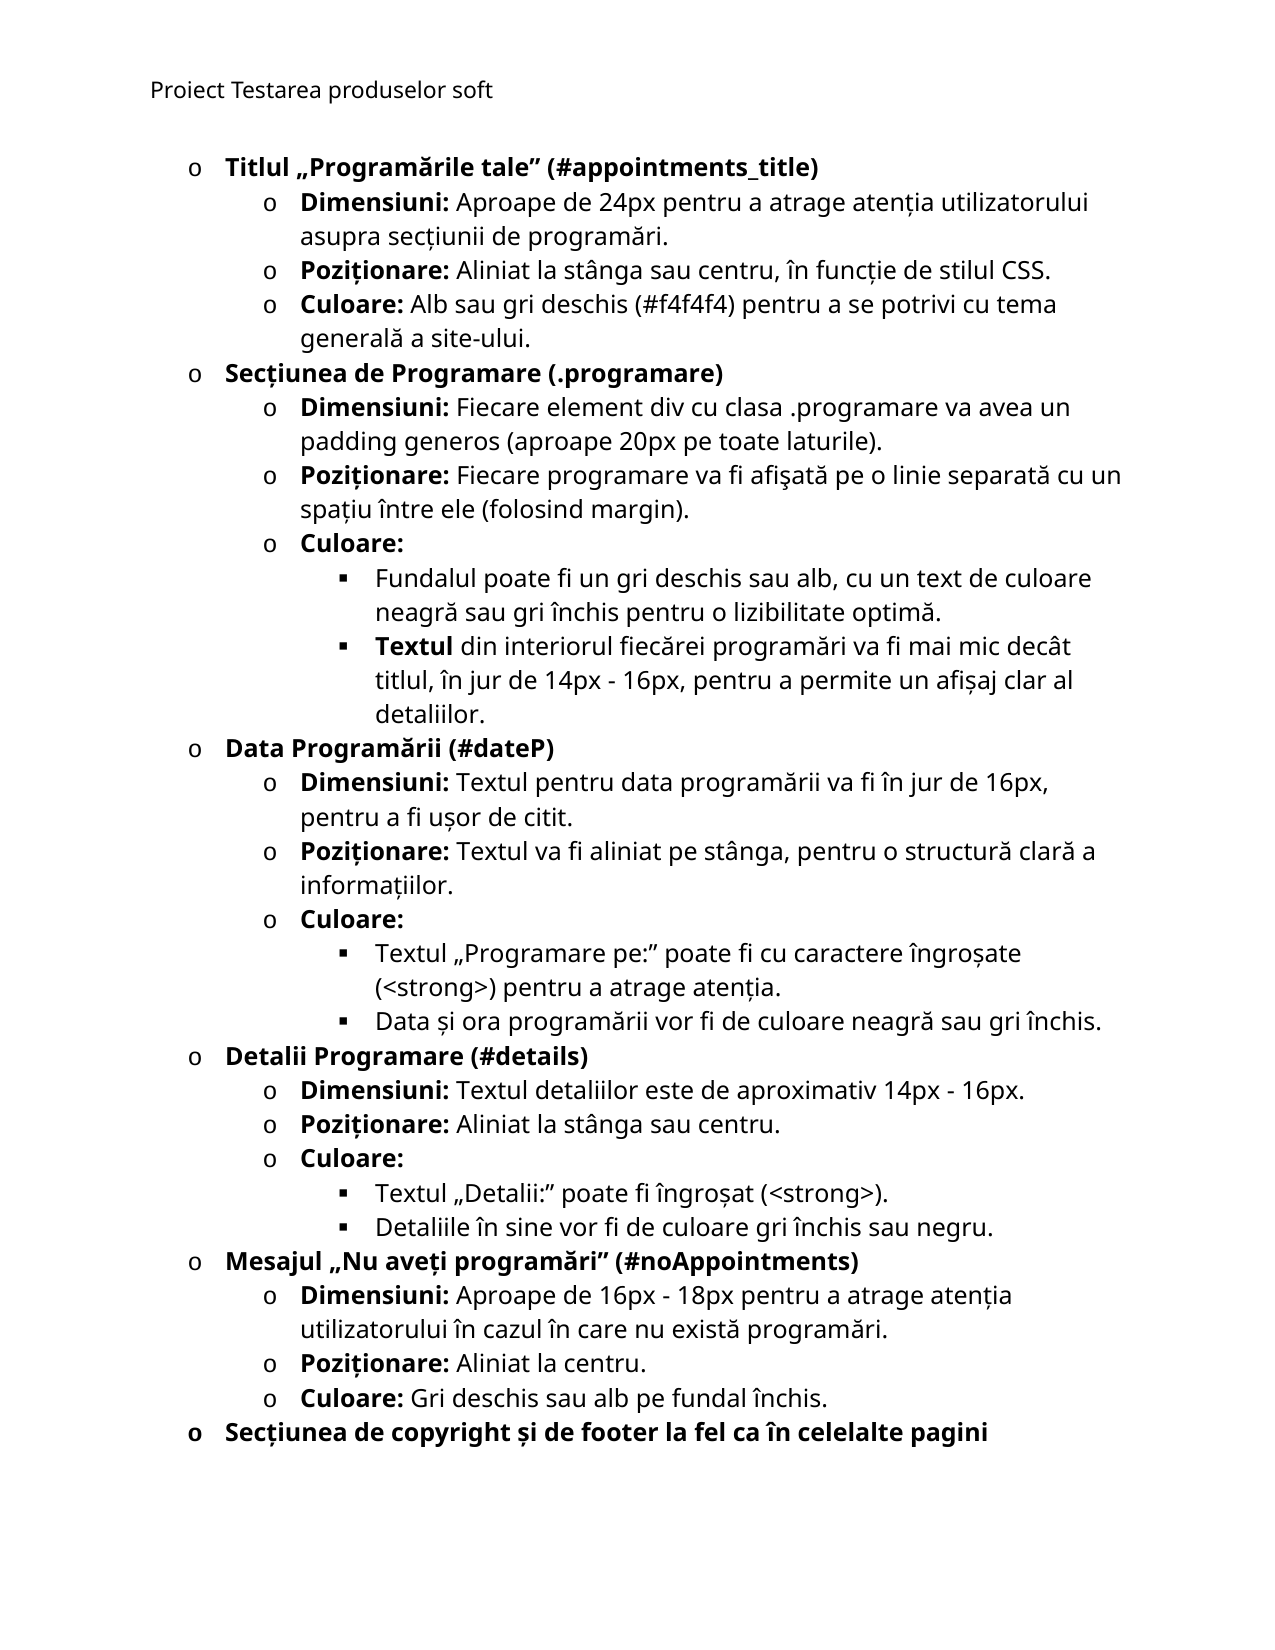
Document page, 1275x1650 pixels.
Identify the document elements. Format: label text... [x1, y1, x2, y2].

list Data Programării (#dateP) [187, 731, 1125, 765]
list Dimensiuni: Aproape de 24px pentru a atrage atenția utilizatorului asupra secțiunii de programări. [262, 184, 1125, 253]
list Titlul „Programările tale” (#appointments_title) [187, 150, 1125, 184]
list Dimensiuni: Textul detaliilor este de aproximativ 14px - 16px. [262, 1072, 1125, 1107]
list Secțiunea de Programare (.programare) [187, 355, 1125, 389]
list Poziționare: Textul va fi aliniat pe stânga, pentru o structură clară a informațiilor. [262, 833, 1125, 902]
list Culoare: Alb sau gri deschis (#f4f4f4) pentru a se potrivi cu tema generală a site-ului. [262, 287, 1125, 355]
list Poziționare: Aliniat la stânga sau centru. [262, 1107, 1125, 1141]
list Fundalul poate fi un gri deschis sau alb, cu un text de culoare neagră sau gri închis pentru o lizibilitate optimă. [337, 560, 1125, 628]
list Culoare: [262, 902, 1125, 936]
list Dimensiuni: Fiecare element div cu clasa .programare va avea un padding generos (aproape 20px pe toate laturile). [262, 389, 1125, 458]
list Detaliile în sine vor fi de culoare gri închis sau negru. [337, 1209, 1125, 1243]
list Textul din interiorul fiecărei programări va fi mai mic decât titlul, în jur de 14px - 16px, pentru a permite un afișaj clar al detaliilor. [337, 628, 1125, 731]
list Dimensiuni: Aproape de 16px - 18px pentru a atrage atenția utilizatorului în cazul în care nu există programări. [262, 1278, 1125, 1346]
list Data și ora programării vor fi de culoare neagră sau gri închis. [337, 1004, 1125, 1038]
list Poziționare: Aliniat la centru. [262, 1346, 1125, 1380]
list Dimensiuni: Textul pentru data programării va fi în jur de 16px, pentru a fi ușor de citit. [262, 765, 1125, 833]
list Poziționare: Aliniat la stânga sau centru, în funcție de stilul CSS. [262, 253, 1125, 287]
list Poziționare: Fiecare programare va fi afişată pe o linie separată cu un spațiu între ele (folosind margin). [262, 458, 1125, 526]
list Culoare: Gri deschis sau alb pe fundal închis. [262, 1380, 1125, 1414]
list Detalii Programare (#details) [187, 1038, 1125, 1072]
list Secțiunea de copyright și de footer la fel ca în celelalte pagini [187, 1414, 1125, 1449]
list Textul „Detalii:” poate fi îngroșat (<strong>). [337, 1175, 1125, 1209]
list Culoare: [262, 526, 1125, 560]
list Textul „Programare pe:” poate fi cu caractere îngroșate (<strong>) pentru a atrage atenția. [337, 936, 1125, 1004]
list Culoare: [262, 1141, 1125, 1175]
list Mesajul „Nu aveți programări” (#noAppointments) [187, 1243, 1125, 1278]
